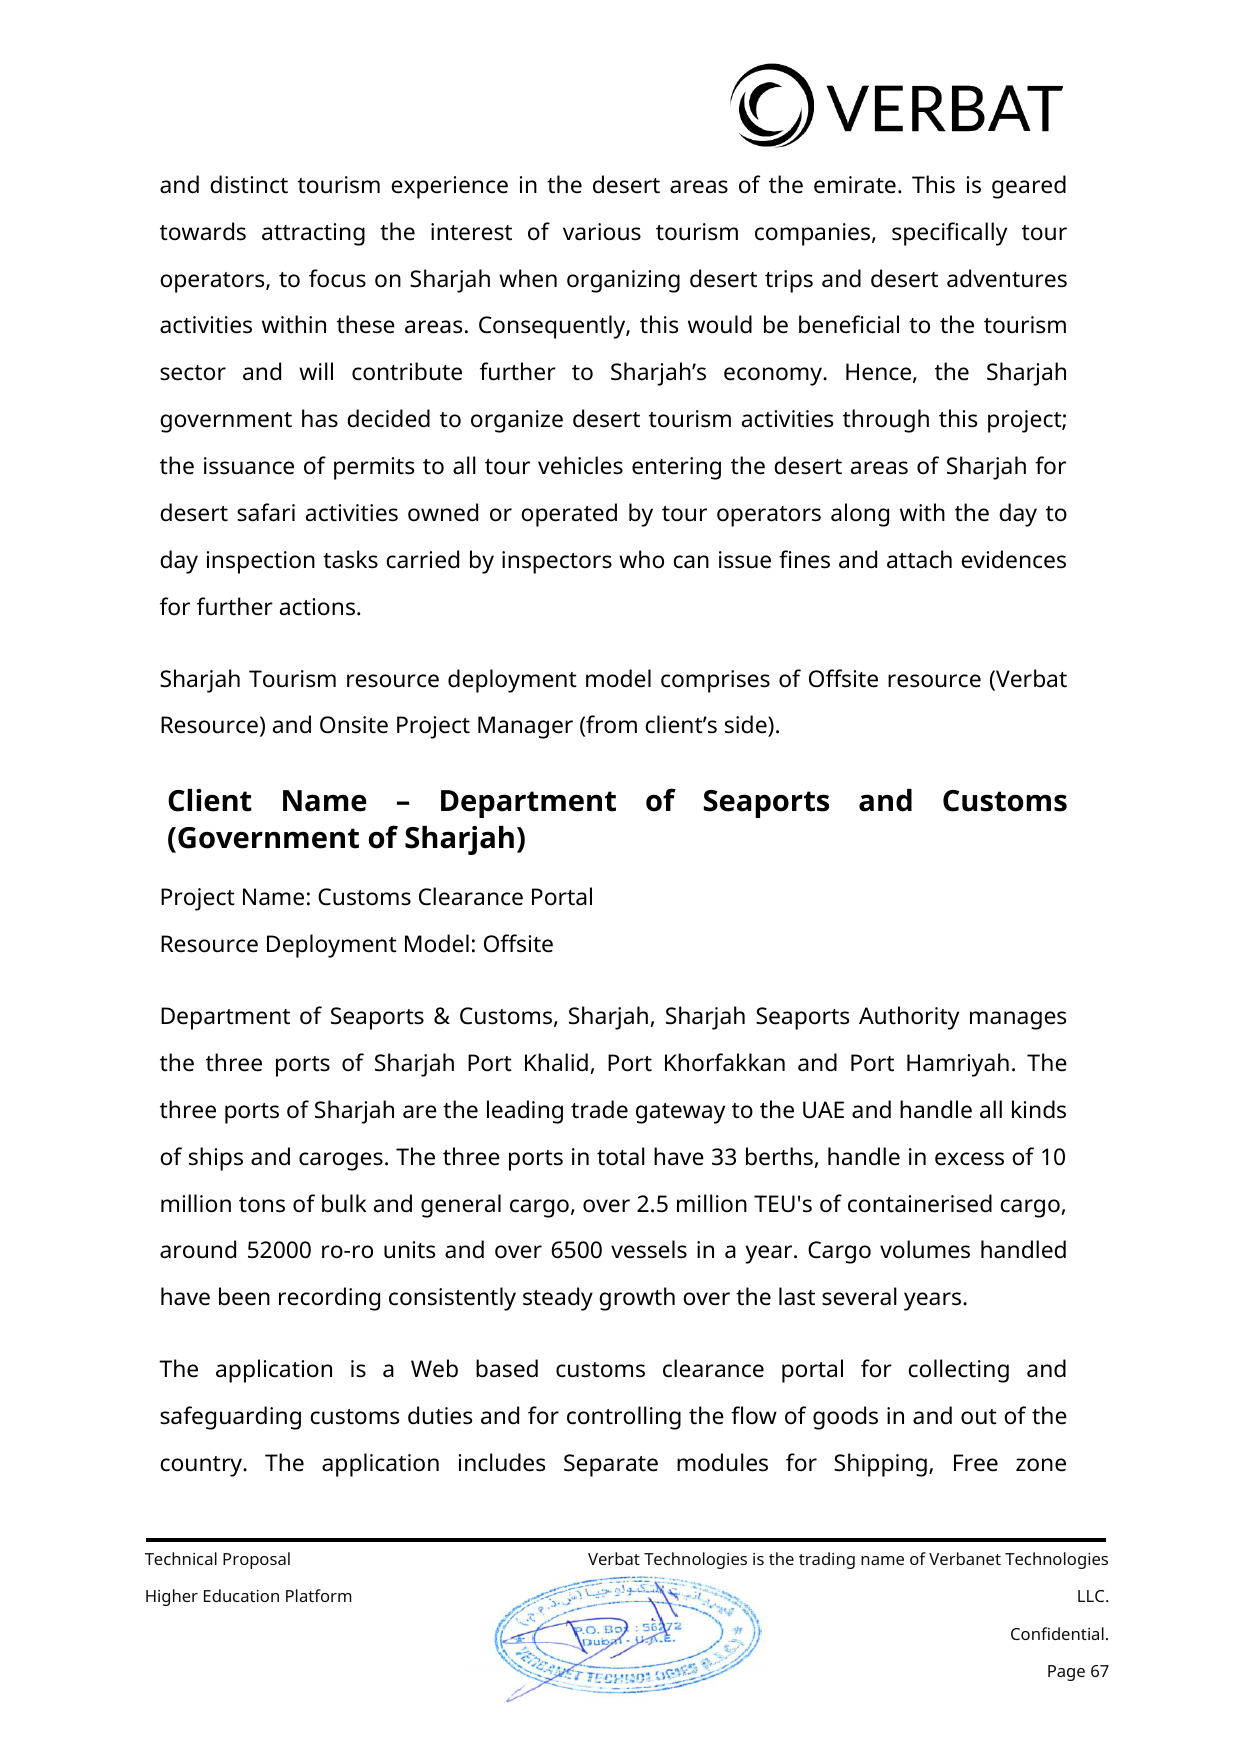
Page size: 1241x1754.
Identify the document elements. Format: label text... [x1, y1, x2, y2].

text Project Name: Customs Clearance Portal [159, 881, 1069, 912]
picture [462, 1571, 775, 1706]
text Sharjah Tourism resource deployment model comprises of Offsite resource (Verbat Resource) and Onsite Project Manager (from client’s side). [159, 662, 1069, 741]
picture [726, 59, 1065, 147]
text Client Name – Department of Seaports and Customs (Government of Sharjah) [167, 781, 1069, 856]
text Department of Seaports & Customs, Sharjah, Sharjah Seaports Authority manages the three ports of Sharjah Port Khalid, Port Khorfakkan and Port Hamriyah. The three ports of Sharjah are the leading trade gateway to the UAE and handle all kinds of ships and caroges. The three ports in total have 33 berths, handle in excess of 10 million tons of bulk and general cargo, over 2.5 million TEU's of containerised cargo, around 52000 ro-ro units and over 6500 vessels in a year. Cargo volumes handled have been recording consistently steady growth over the last several years. [159, 1000, 1069, 1312]
text Resource Deployment Model: Offsite [159, 928, 1069, 959]
